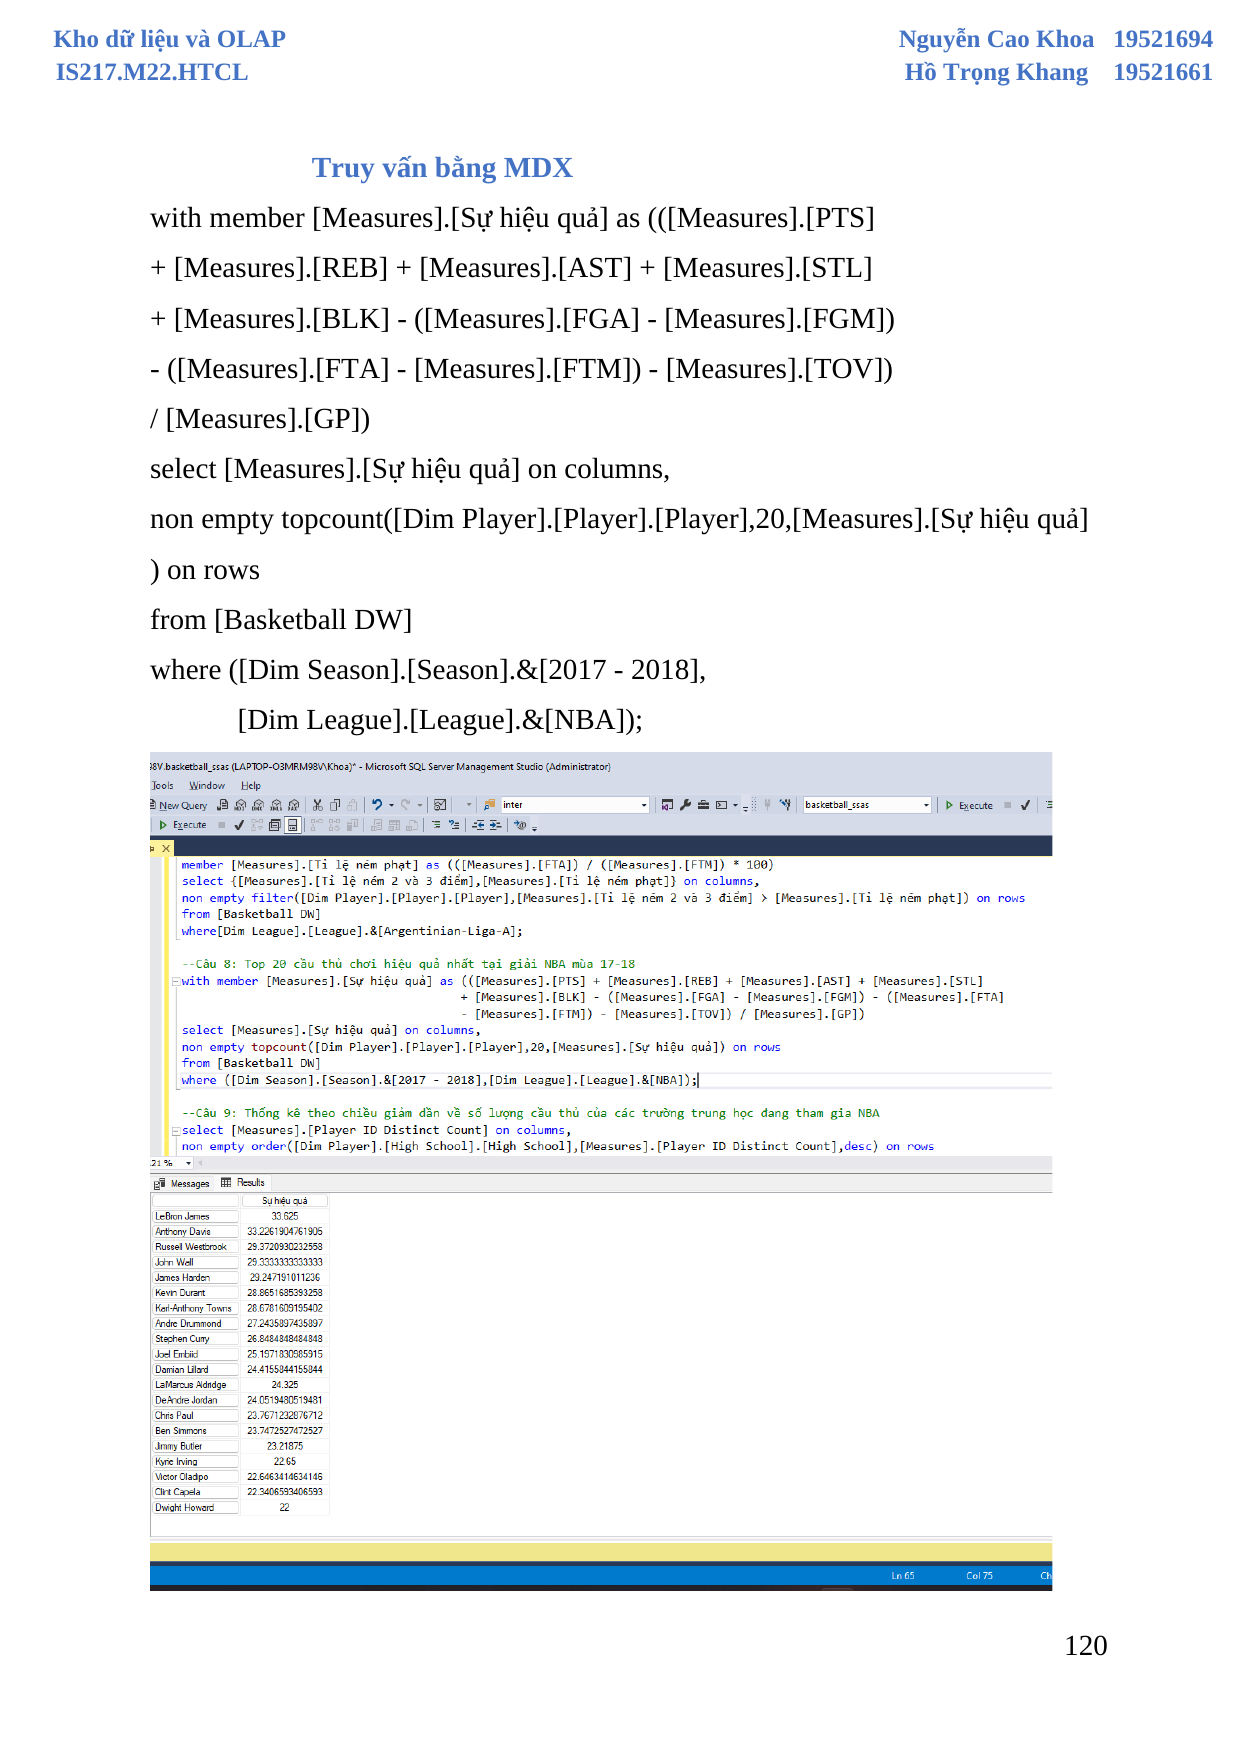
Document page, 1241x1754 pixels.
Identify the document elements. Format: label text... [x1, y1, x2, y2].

text where ([Dim Season].[Season].&[2017 - 2018], [150, 652, 1107, 686]
text [Dim League].[League].&[NBA]); [150, 702, 1107, 736]
text select [Measures].[Sự hiệu quả] on columns, [150, 451, 1107, 485]
text with member [Measures].[Sự hiệu quả] as (([Measures].[PTS] [150, 200, 1107, 234]
picture [150, 752, 1053, 1591]
text - ([Measures].[FTA] - [Measures].[FTM]) - [Measures].[TOV]) [150, 351, 1107, 384]
text non empty topcount([Dim Player].[Player].[Player],20,[Measures].[Sự hiệu quả] [150, 502, 1107, 535]
text / [Measures].[GP]) [150, 401, 1107, 435]
text ) on rows [150, 552, 1107, 585]
text + [Measures].[BLK] - ([Measures].[FGA] - [Measures].[FGM]) [150, 301, 1107, 334]
text from [Basketball DW] [150, 602, 1107, 636]
text + [Measures].[REB] + [Measures].[AST] + [Measures].[STL] [150, 251, 1107, 284]
subtitle Truy vấn bằng MDX [274, 150, 1107, 183]
